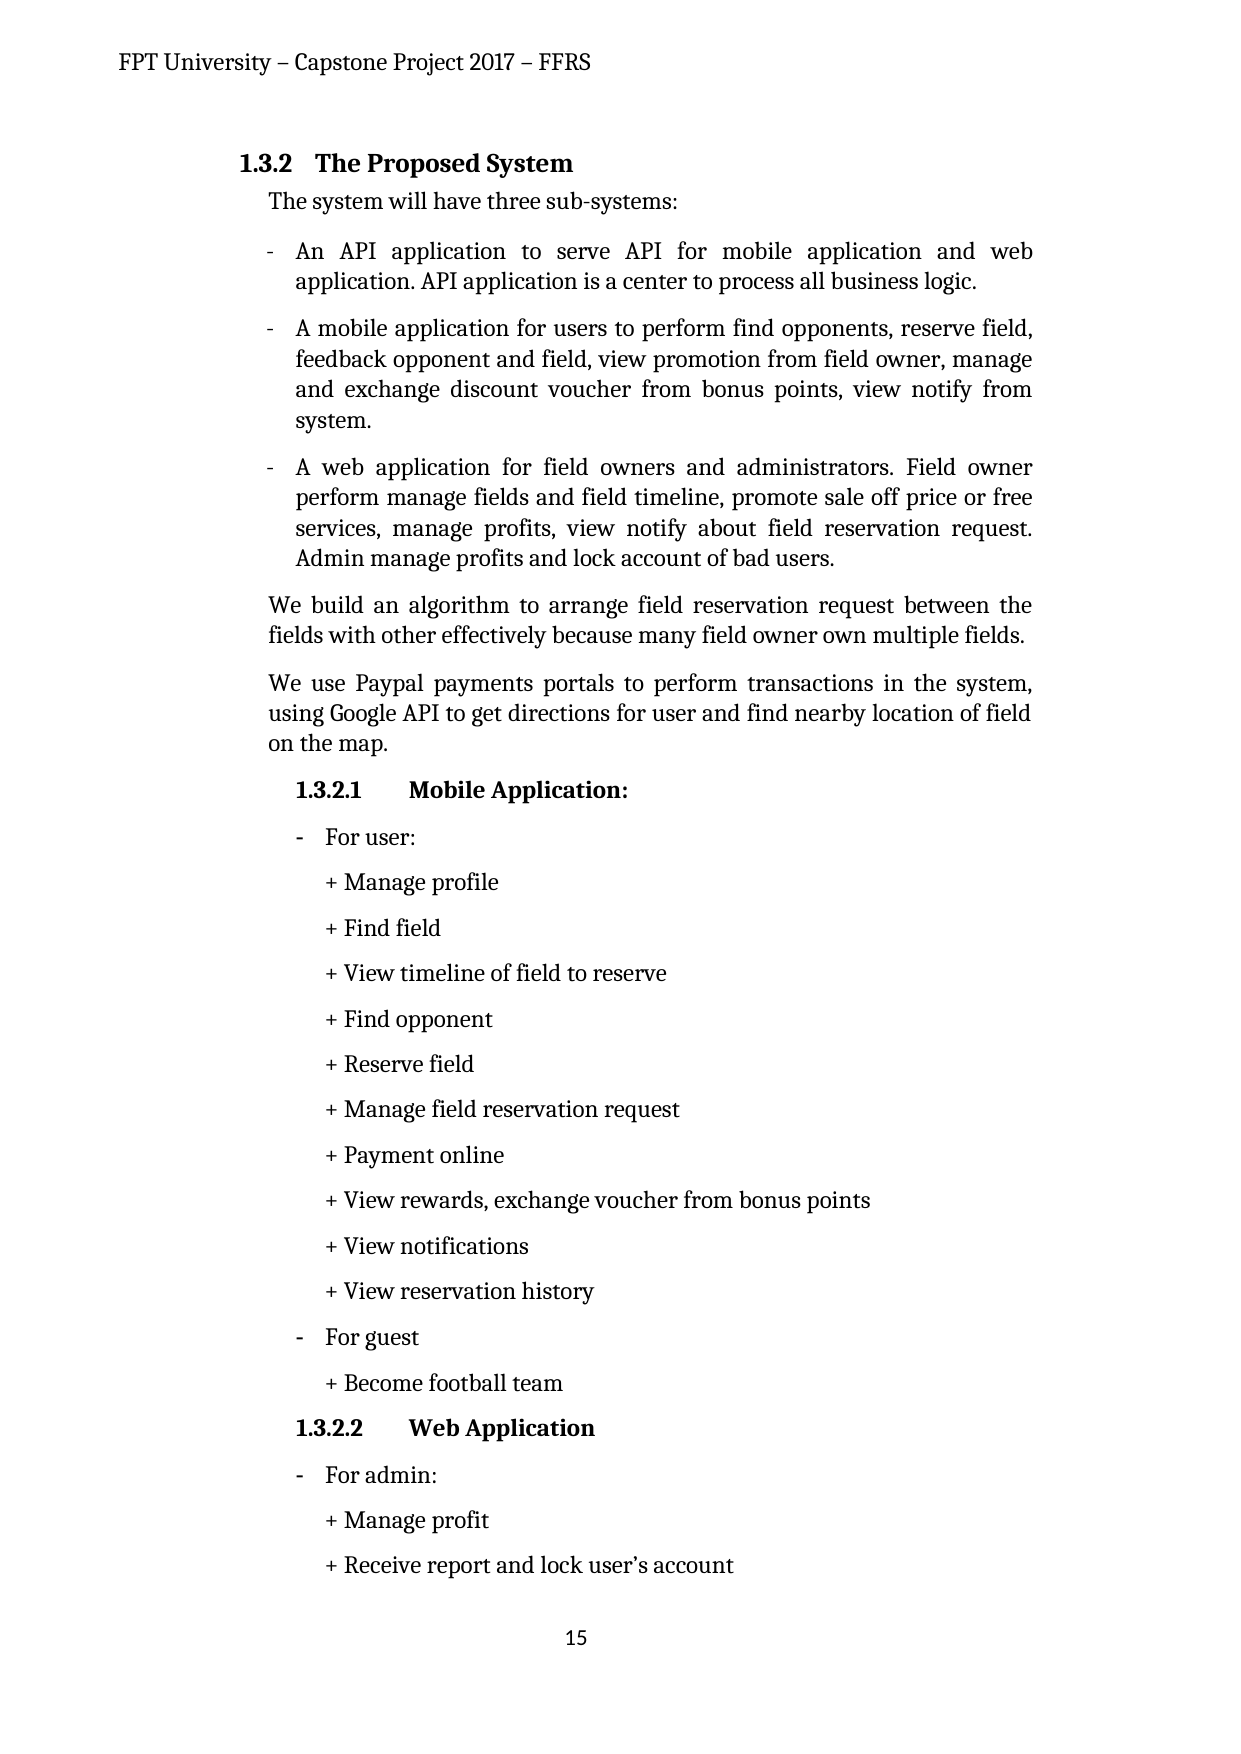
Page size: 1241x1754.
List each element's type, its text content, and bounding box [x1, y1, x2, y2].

text + Reserve field [324, 1050, 1033, 1079]
text + Manage field reservation request [324, 1095, 1033, 1124]
text The system will have three sub-systems: [249, 187, 1033, 216]
text + Payment online [324, 1141, 1033, 1169]
text + View timeline of field to reserve [324, 959, 1033, 988]
subtitle Mobile Application: [296, 776, 1033, 805]
list For user: [295, 822, 1033, 852]
text + View notifications [324, 1232, 1033, 1260]
list A web application for field owners and administrators. Field owner perform manage fields and field timeline, promote sale off price or free services, manage profits, view notify about field reservation request. Admin manage profits and lock account of bad users. [266, 453, 1033, 573]
list For guest [295, 1322, 1033, 1352]
text + Become football team [324, 1369, 1033, 1397]
text + Find opponent [324, 1004, 1033, 1033]
subtitle The Proposed System [240, 148, 1033, 179]
text + View rewards, exchange voucher from bonus points [324, 1186, 1033, 1215]
text + Manage profit [324, 1506, 1033, 1535]
text We build an algorithm to arrange field reservation request between the fields with other effectively because many field owner own multiple fields. [268, 591, 1033, 650]
text + Manage profile [324, 868, 1033, 897]
subtitle Web Application [296, 1414, 1033, 1443]
list For admin: [295, 1459, 1033, 1489]
text + View reservation history [324, 1277, 1033, 1306]
text + Receive report and lock user’s account [324, 1551, 1033, 1580]
text + Find field [324, 914, 1033, 942]
text We use Paypal payments portals to perform transactions in the system, using Google API to get directions for user and find nearby location of field on the map. [268, 668, 1033, 758]
list An API application to serve API for mobile application and web application. API application is a center to process all business logic. [266, 237, 1033, 296]
list A mobile application for users to perform find opponents, reserve field, feedback opponent and field, view promotion from field owner, manage and exchange discount voucher from bonus points, view notify from system. [266, 314, 1033, 434]
